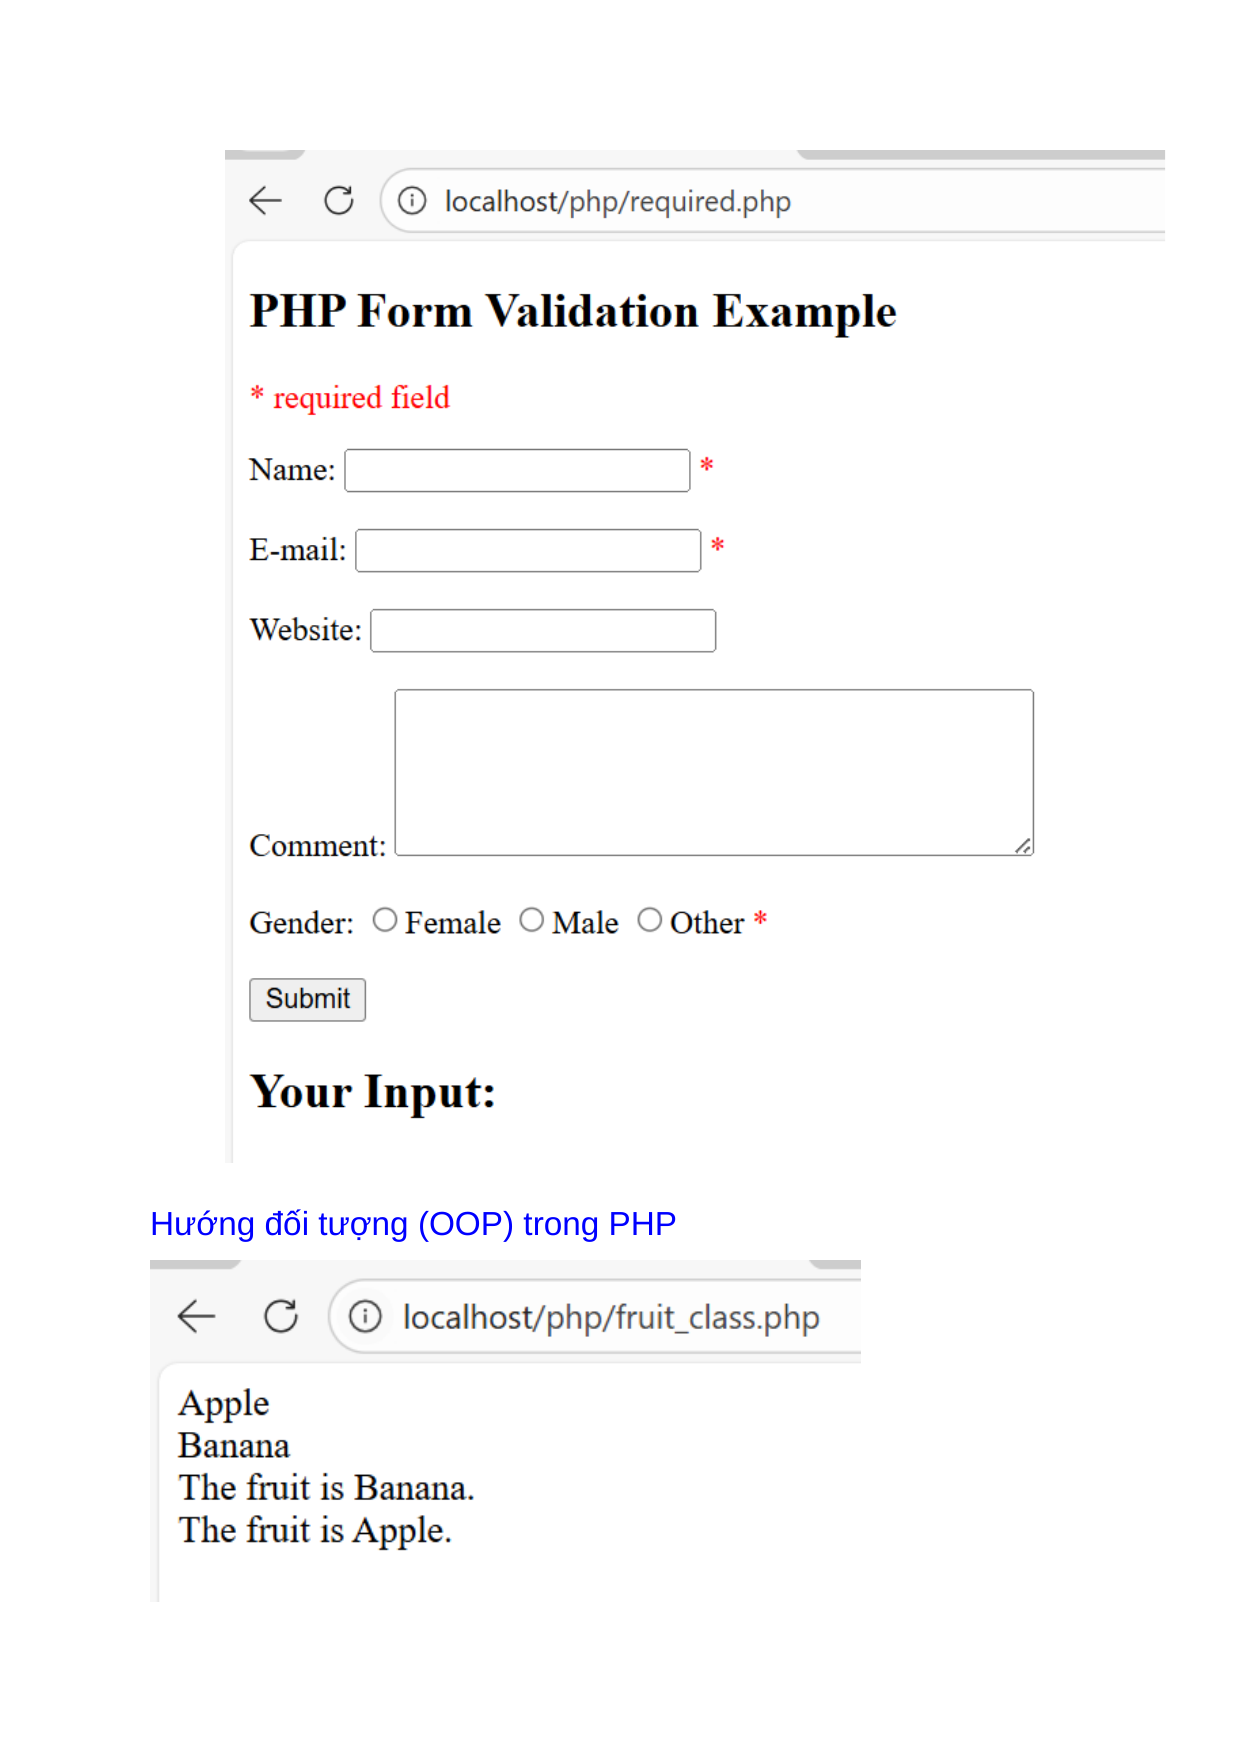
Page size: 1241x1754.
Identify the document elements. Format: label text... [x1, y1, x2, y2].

subtitle Hướng đối tượng (OOP) trong PHP [150, 1204, 1090, 1242]
picture [225, 150, 1166, 1163]
picture [150, 1260, 861, 1602]
